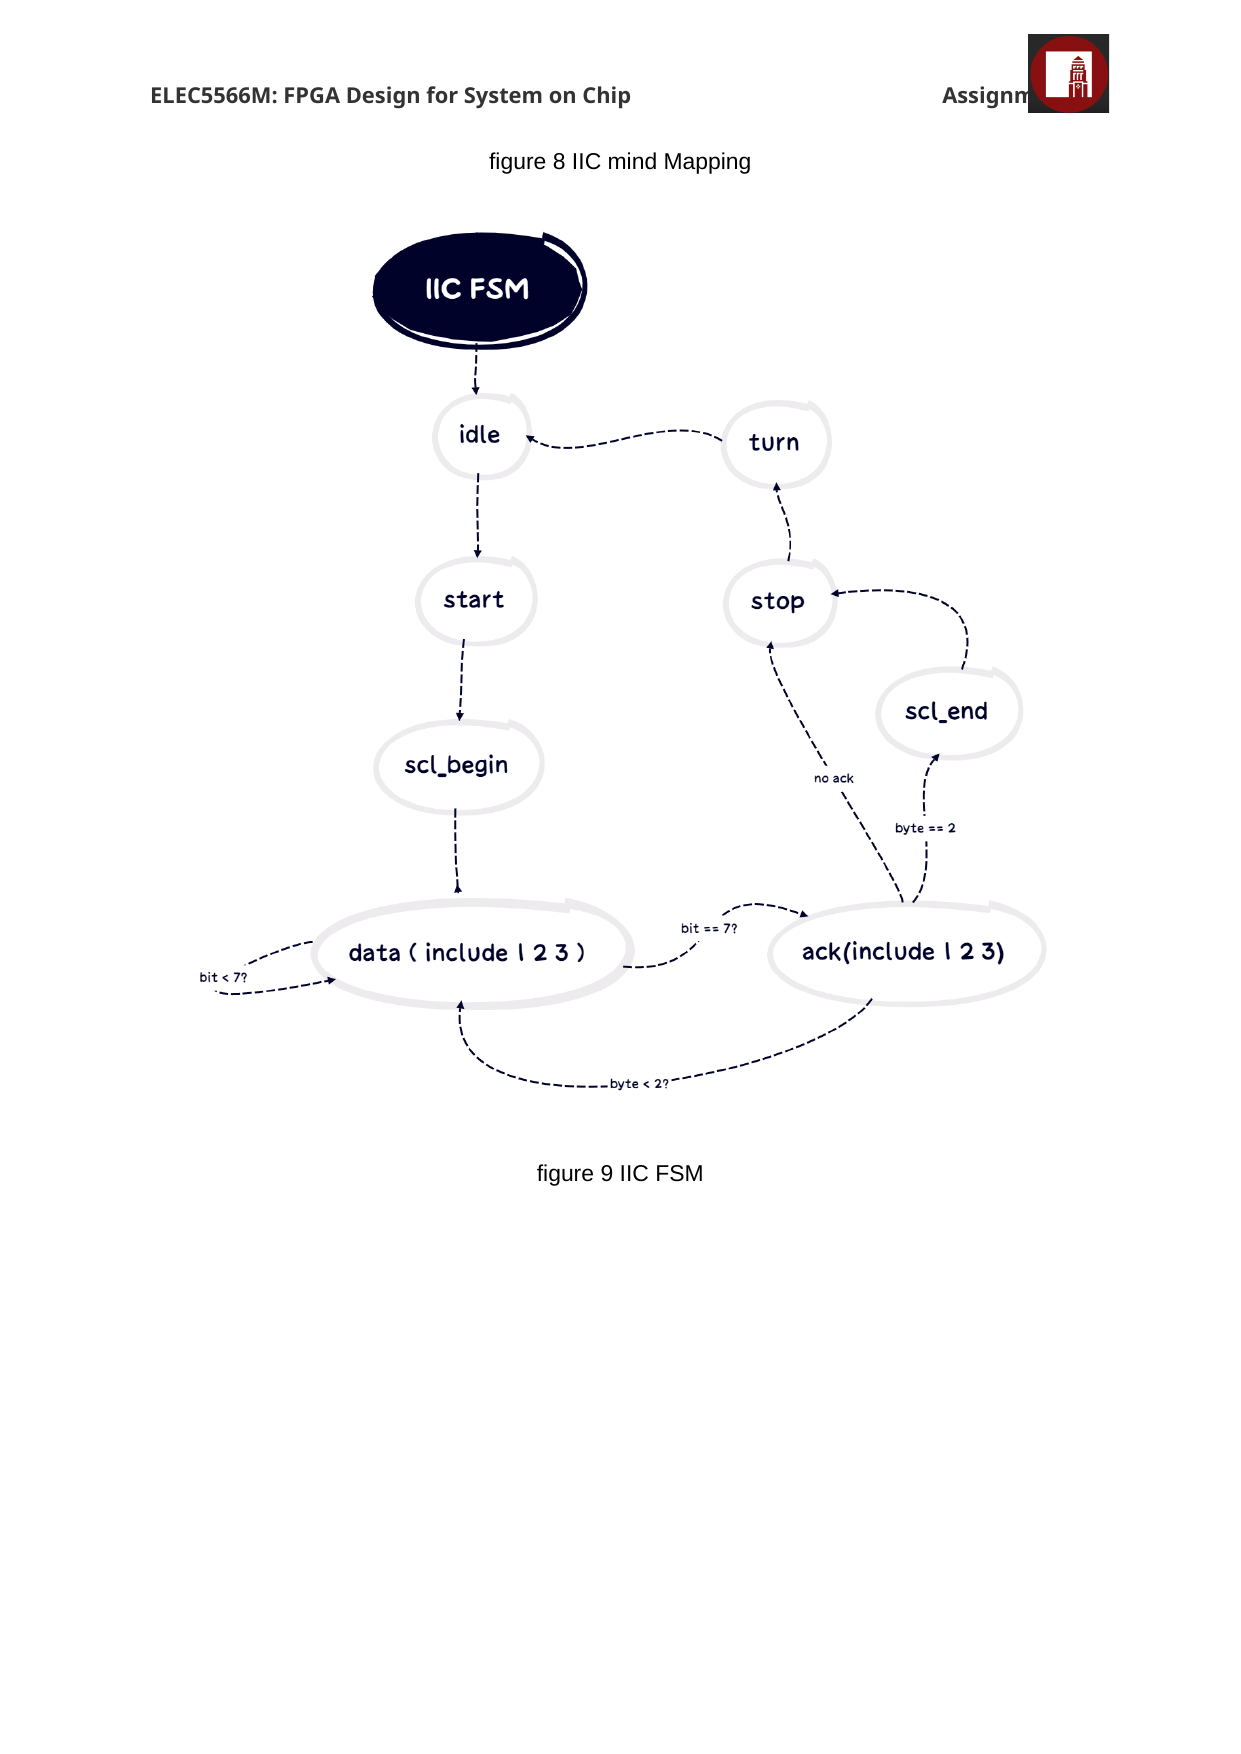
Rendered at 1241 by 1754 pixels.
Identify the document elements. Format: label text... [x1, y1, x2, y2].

picture [1027, 34, 1109, 113]
text figure 9 IIC FSM [148, 1160, 1093, 1187]
text figure 8 IIC mind Mapping [148, 148, 1093, 183]
picture [147, 183, 1093, 1146]
